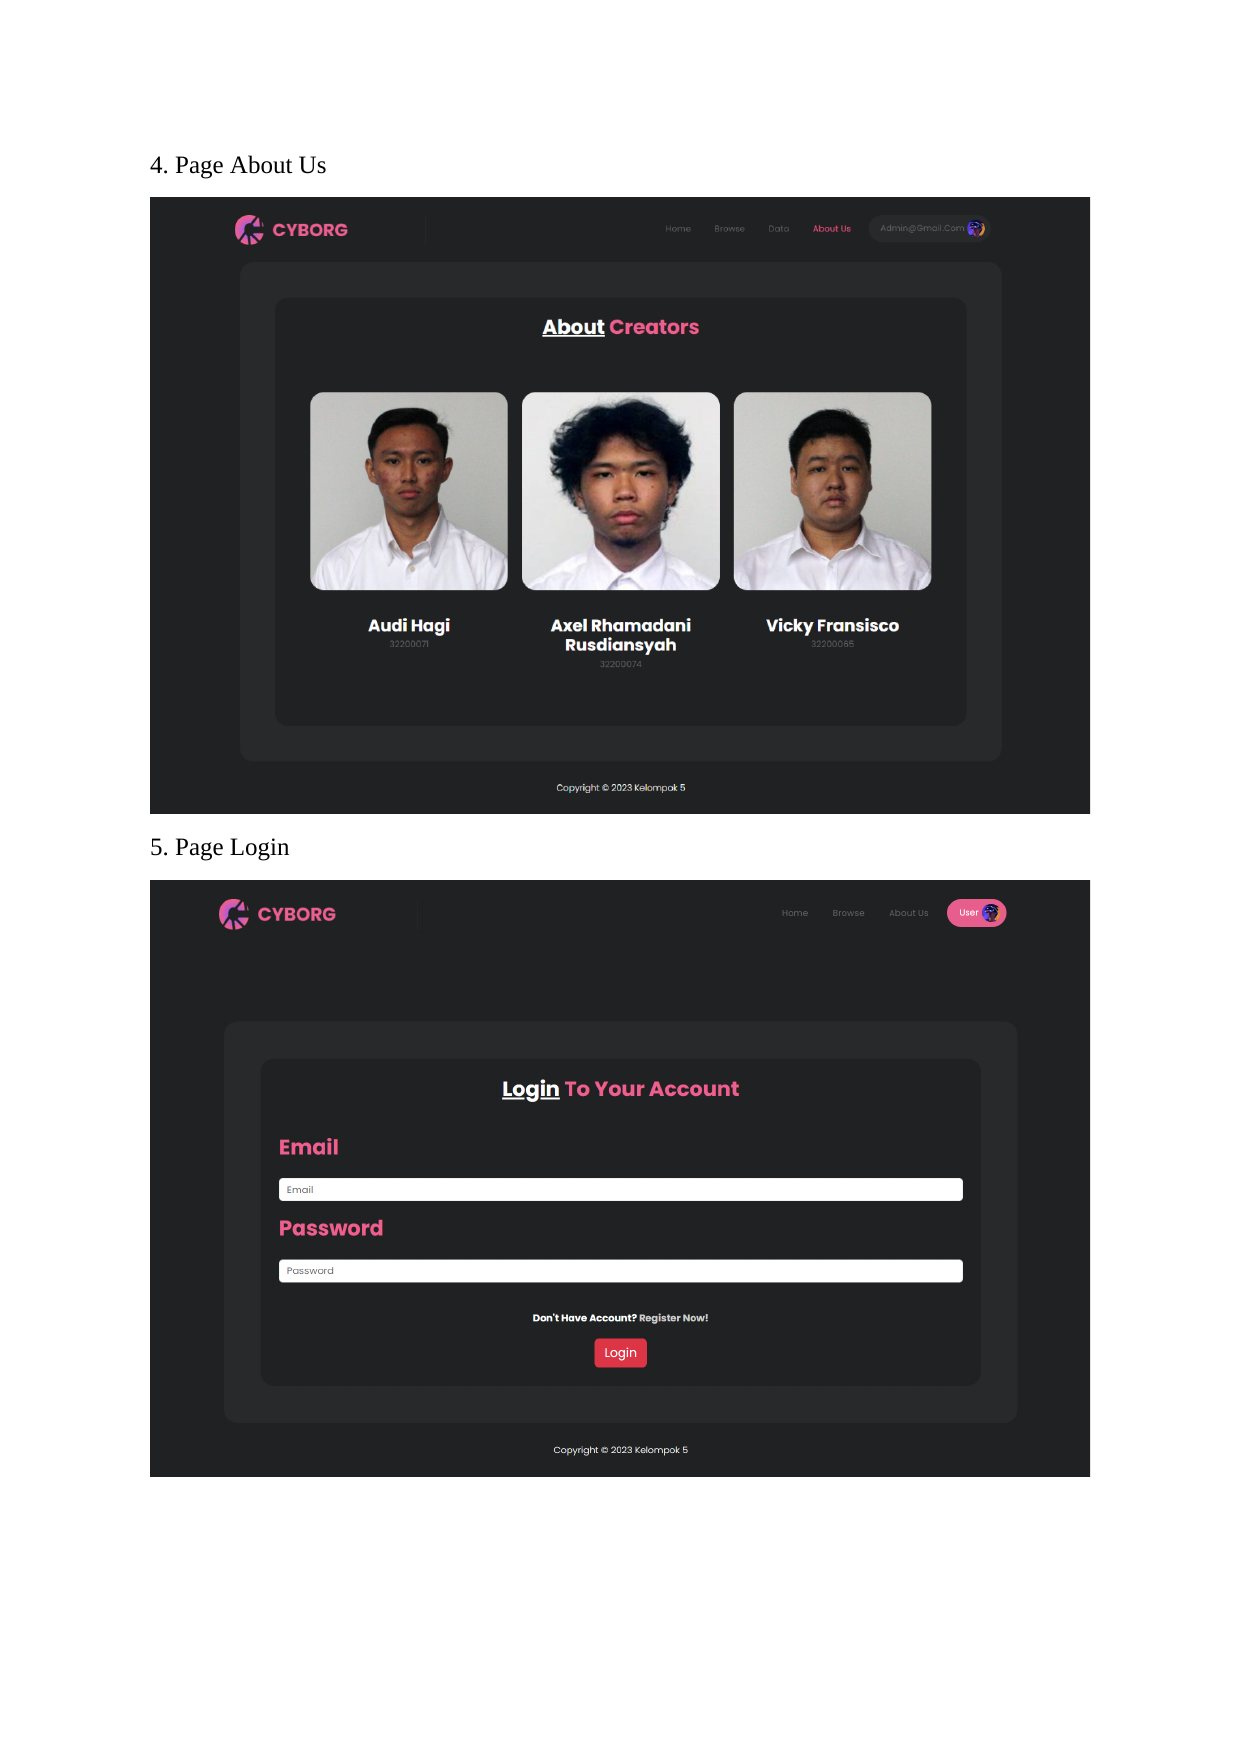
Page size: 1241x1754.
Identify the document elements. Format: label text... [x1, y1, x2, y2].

picture [150, 197, 1091, 814]
text 4. Page About Us [150, 150, 1090, 179]
picture [150, 880, 1091, 1477]
text 5. Page Login [150, 832, 1090, 861]
